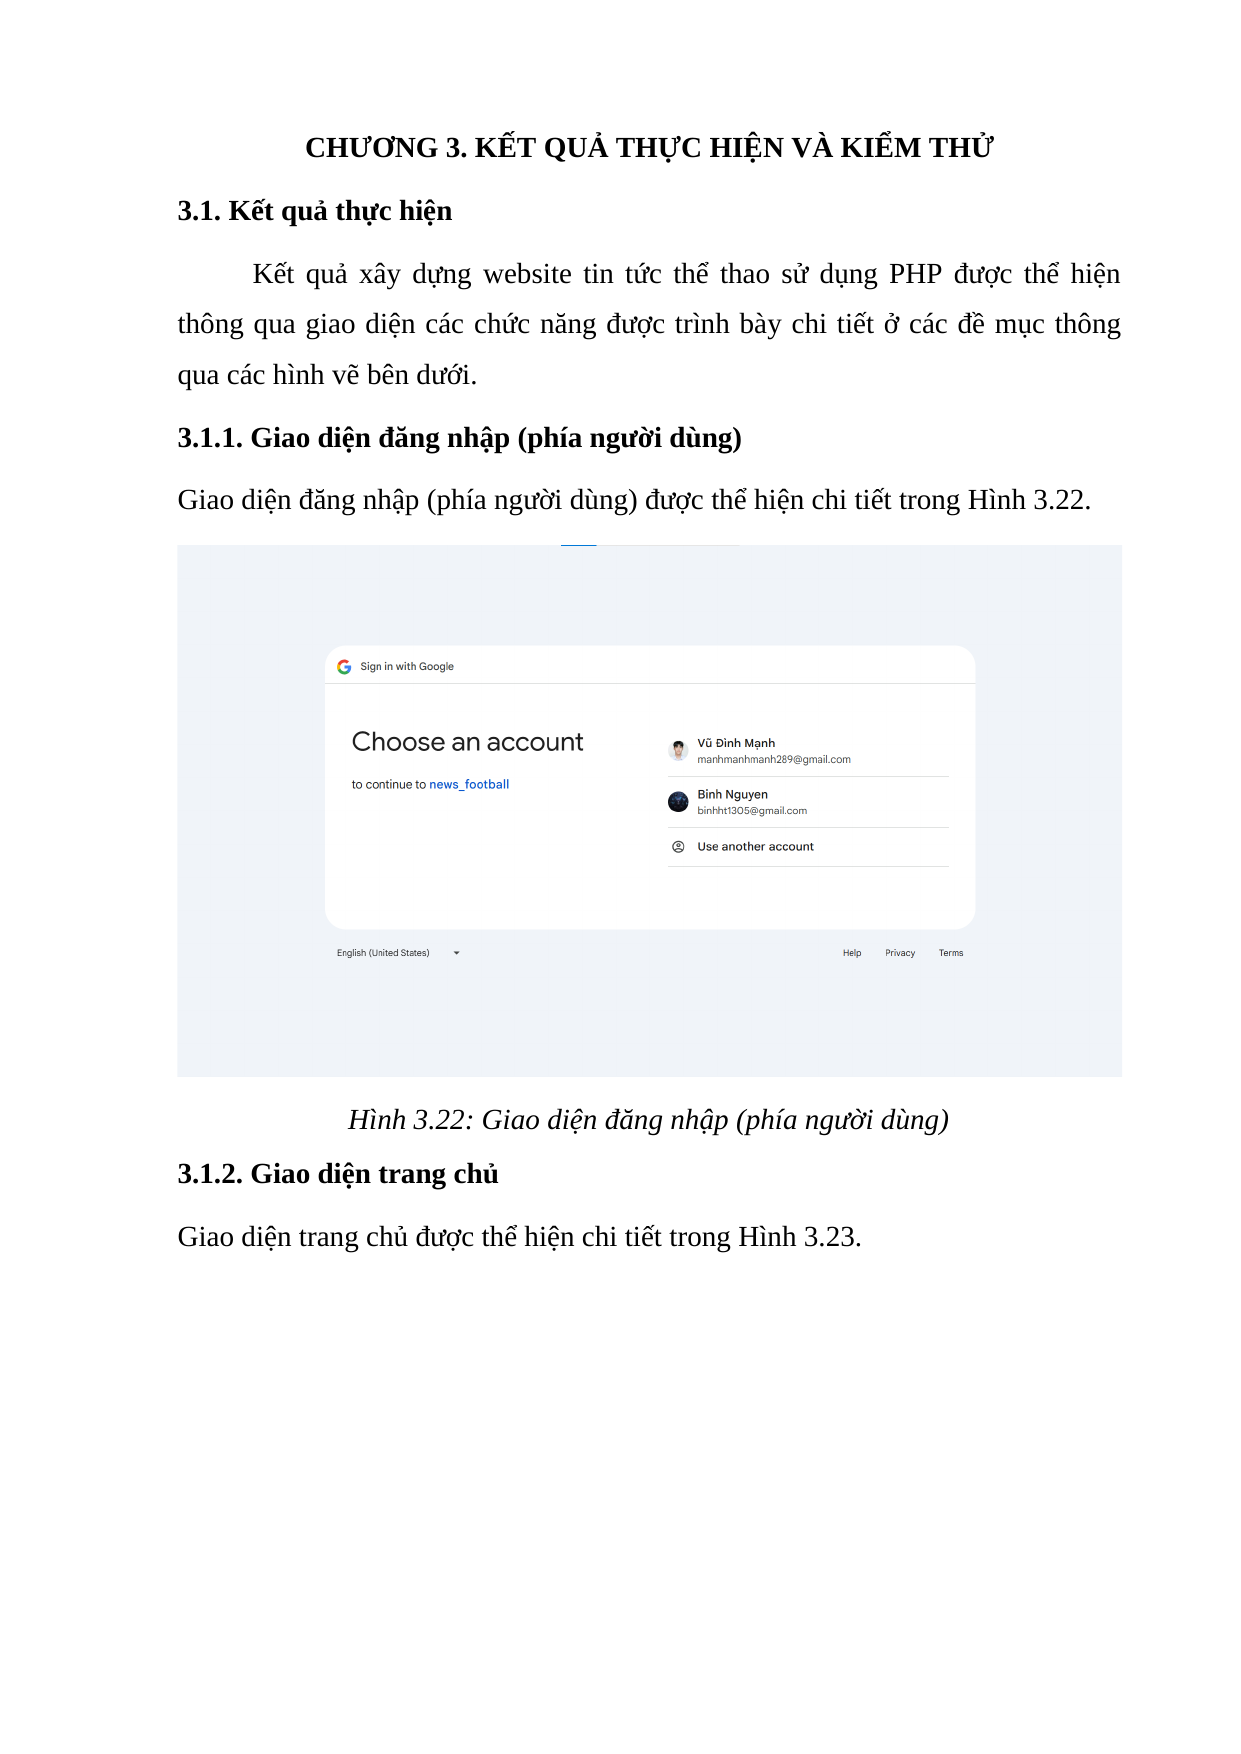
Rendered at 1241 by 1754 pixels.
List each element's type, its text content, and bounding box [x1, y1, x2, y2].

text Kết quả xây dựng website tin tức thể thao sử dụng PHP được thể hiện thông qua giao diện các chức năng được trình bày chi tiết ở các đề mục thông qua các hình vẽ bên dưới. [177, 256, 1122, 390]
subtitle 3.1.1. Giao diện đăng nhập (phía người dùng) [177, 420, 1122, 453]
subtitle 3.1.2. Giao diện trang chủ [177, 1156, 1122, 1190]
subtitle 3.1. Kết quả thực hiện [177, 193, 1122, 227]
text Giao diện trang chủ được thể hiện chi tiết trong Hình 3.23. [177, 1219, 1122, 1253]
picture [177, 545, 1123, 1077]
subtitle CHƯƠNG 3. KẾT QUẢ THỰC HIỆN VÀ KIỂM THỬ [177, 131, 1122, 164]
text Giao diện đăng nhập (phía người dùng) được thể hiện chi tiết trong Hình 3.22. [177, 482, 1122, 516]
text Hình 3.22: Giao diện đăng nhập (phía người dùng) [177, 1102, 1122, 1135]
